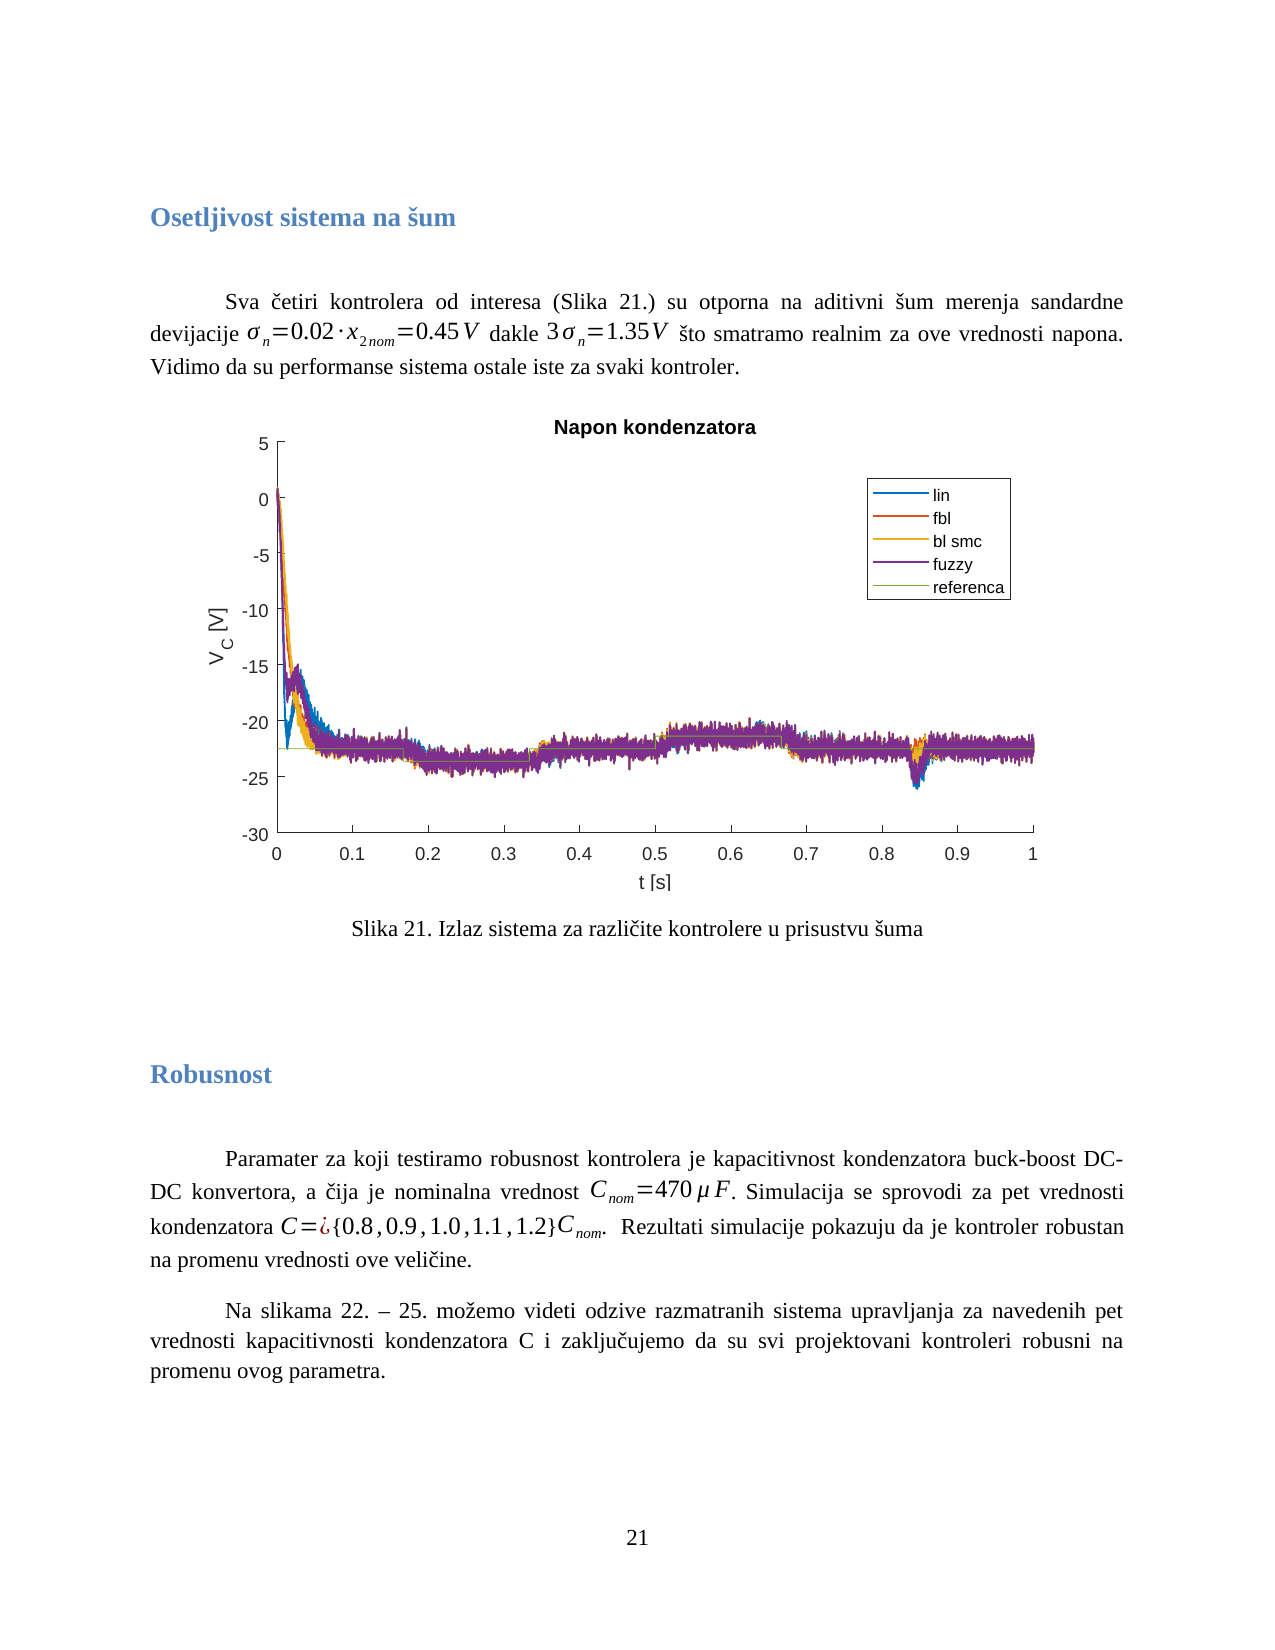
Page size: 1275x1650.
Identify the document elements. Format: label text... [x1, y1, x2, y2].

subtitle Osetljivost sistema na šum [150, 201, 1125, 232]
text Slika 21. Izlaz sistema za različite kontrolere u prisustvu šuma [150, 915, 1125, 942]
text Sva četiri kontrolera od interesa (Slika 21.) su otporna na aditivni šum merenja sandardne devijacije dakle što smatramo realnim za ove vrednosti napona. Vidimo da su performanse sistema ostale iste za svaki kontroler. [150, 288, 1125, 379]
text Paramater za koji testiramo robusnost kontrolera je kapacitivnost kondenzatora buck-boost DC-DC konvertora, a čija je nominalna vrednost . Simulacija se sprovodi za pet vrednosti kondenzatora {}. Rezultati simulacije pokazuju da je kontroler robustan na promenu vrednosti ove veličine. [150, 1145, 1125, 1272]
subtitle Robusnost [150, 1023, 1125, 1090]
text Na slikama 22. – 25. možemo videti odzive razmatranih sistema upravljanja za navedenih pet vrednosti kapacitivnosti kondenzatora C i zaključujemo da su svi projektovani kontroleri robusni na promenu ovog parametra. [150, 1297, 1125, 1384]
